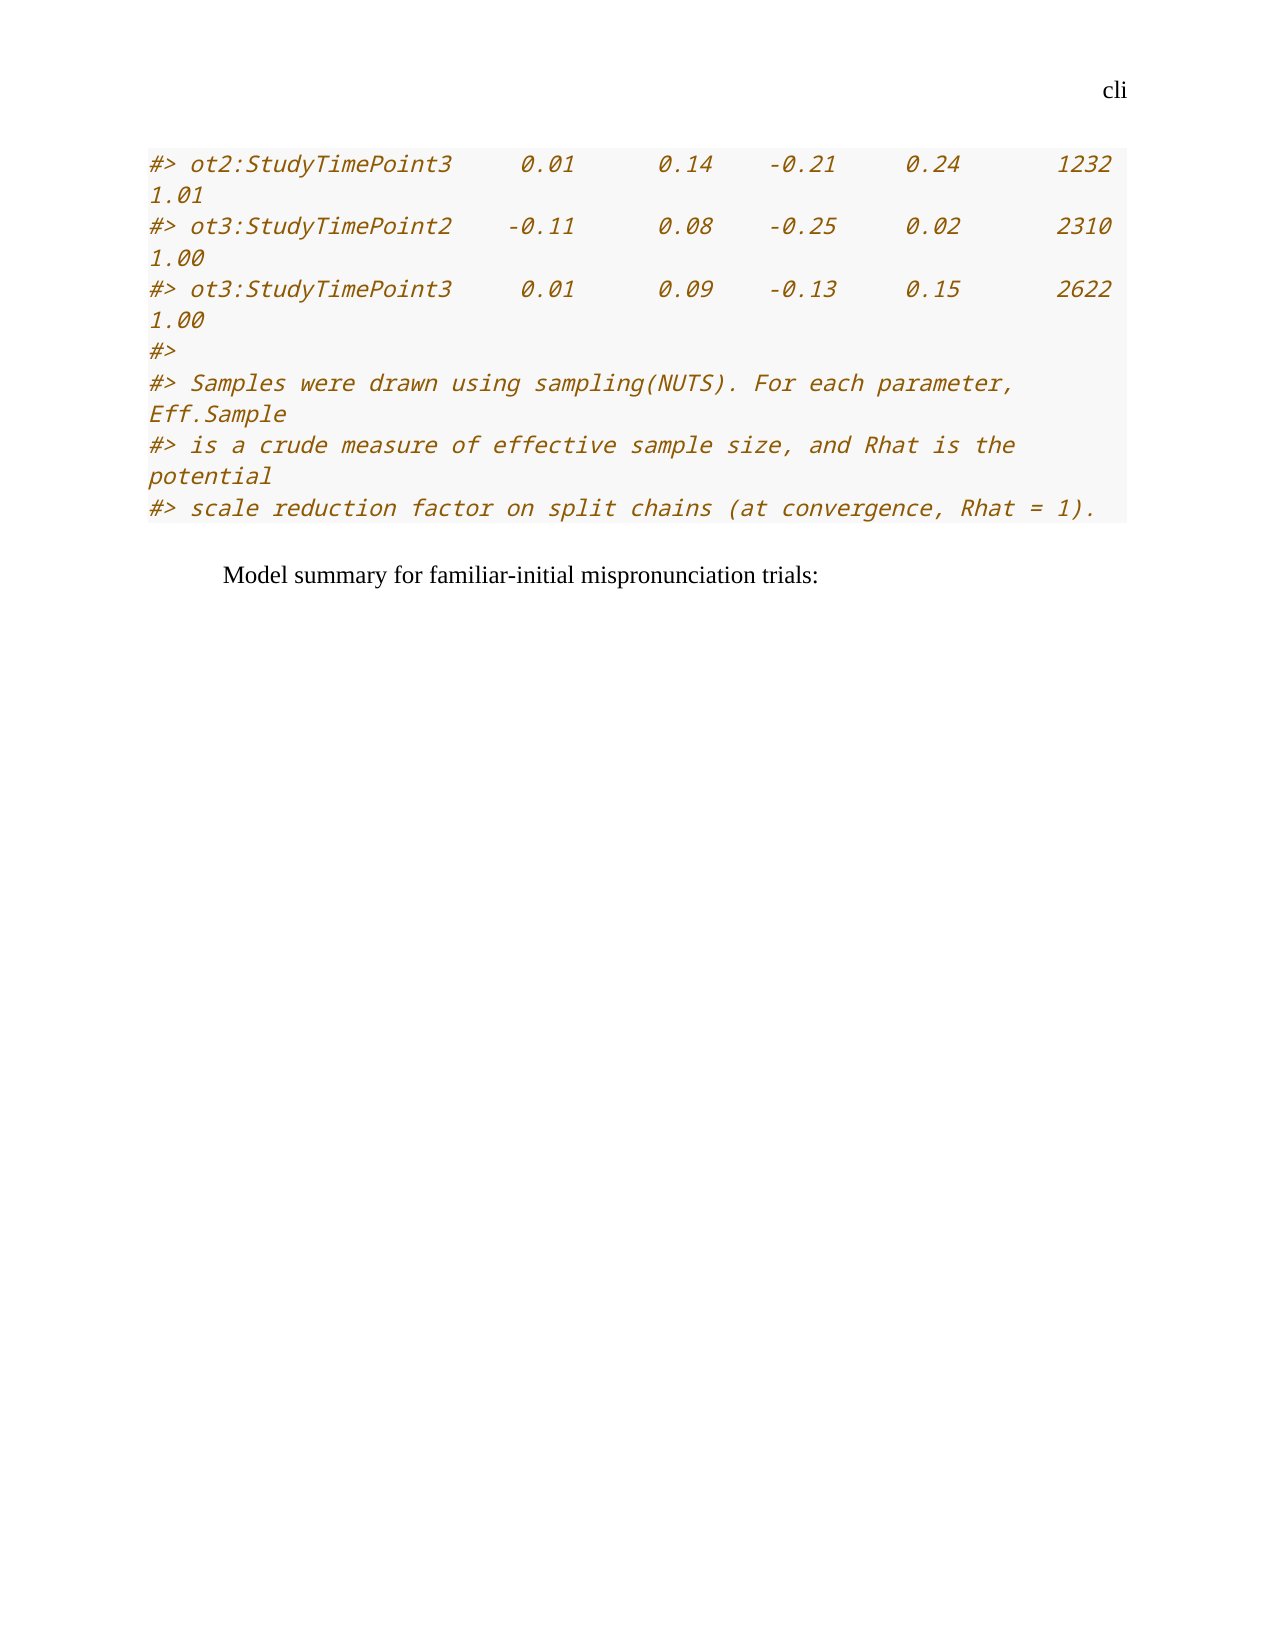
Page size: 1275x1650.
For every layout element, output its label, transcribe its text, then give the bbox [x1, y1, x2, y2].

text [175, 148, 1127, 523]
text Model summary for familiar-initial mispronunciation trials: [148, 560, 1127, 589]
